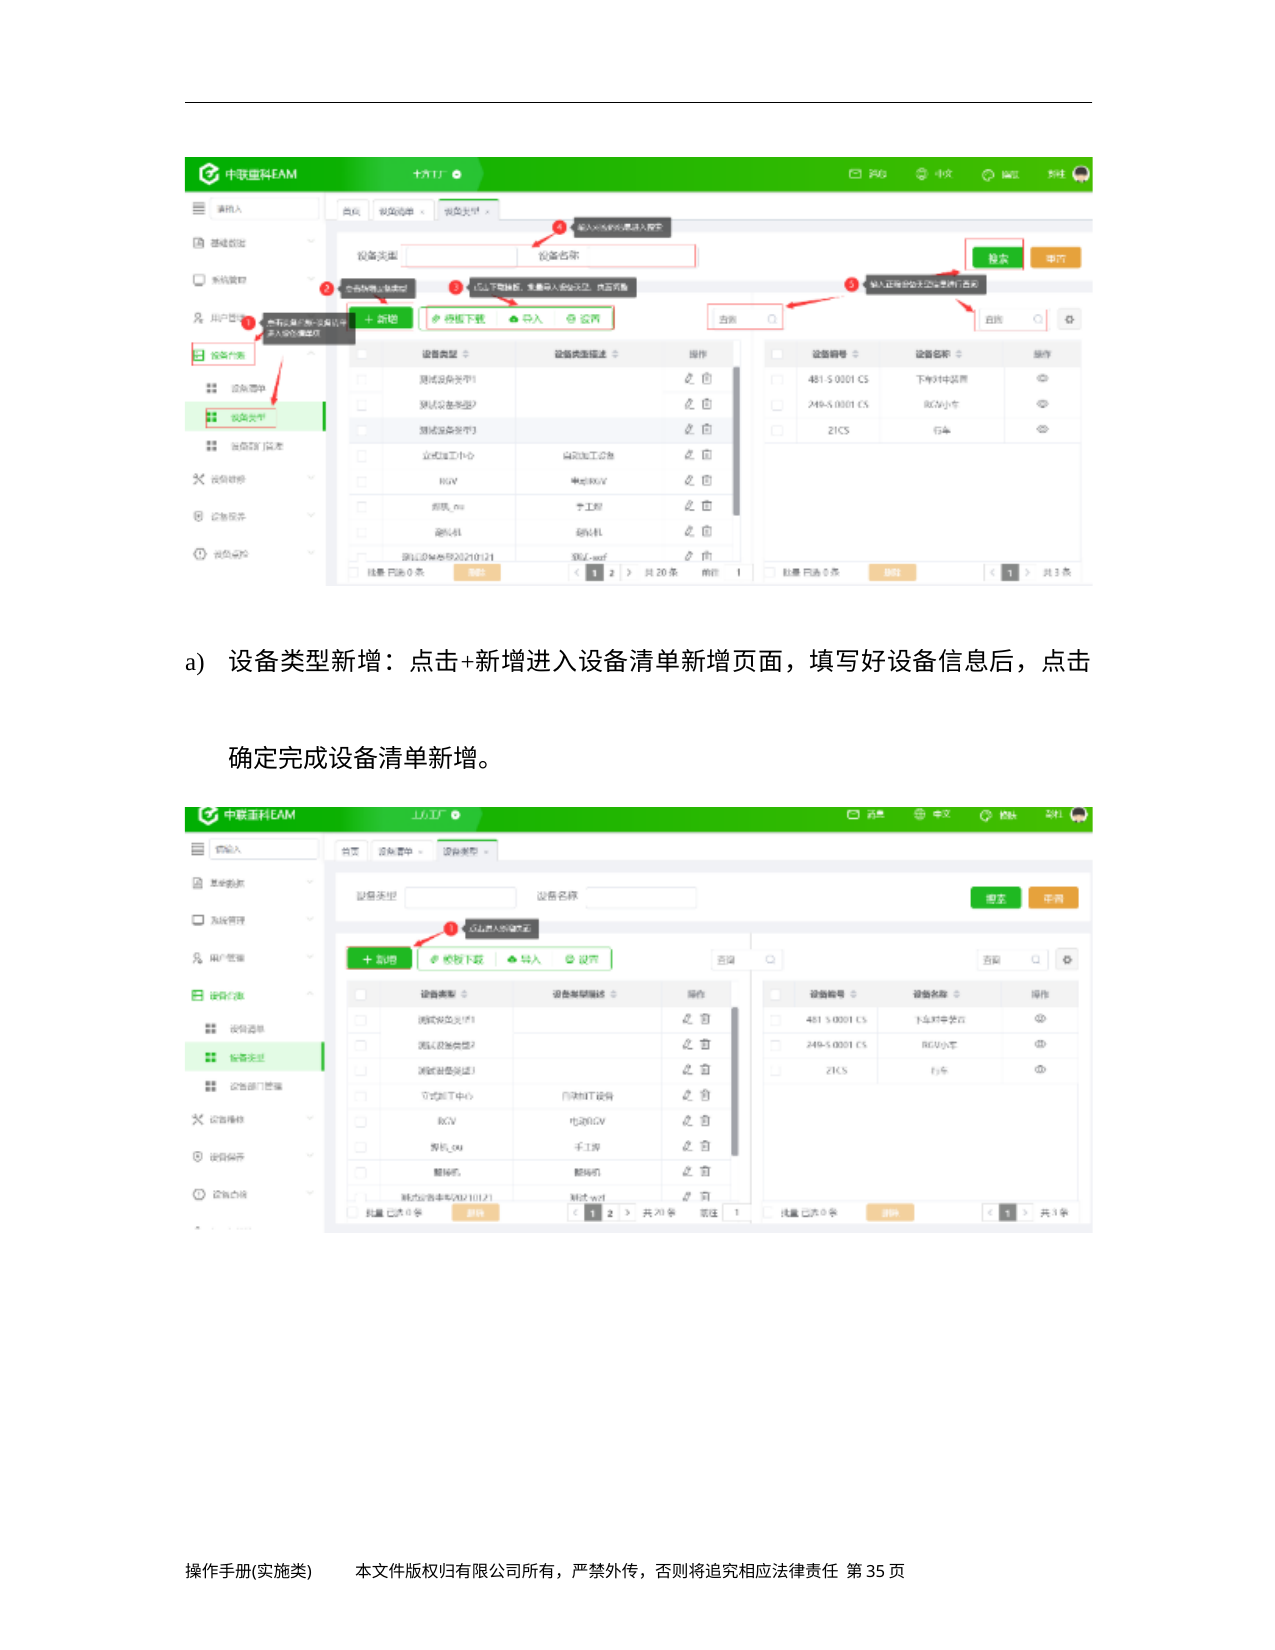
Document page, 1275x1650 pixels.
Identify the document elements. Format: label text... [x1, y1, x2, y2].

picture [184, 157, 1093, 586]
list 设备类型新增：点击+新增进入设备清单新增页面，填写好设备信息后，点击确定完成设备清单新增。 [185, 627, 1092, 789]
picture [184, 807, 1093, 1233]
